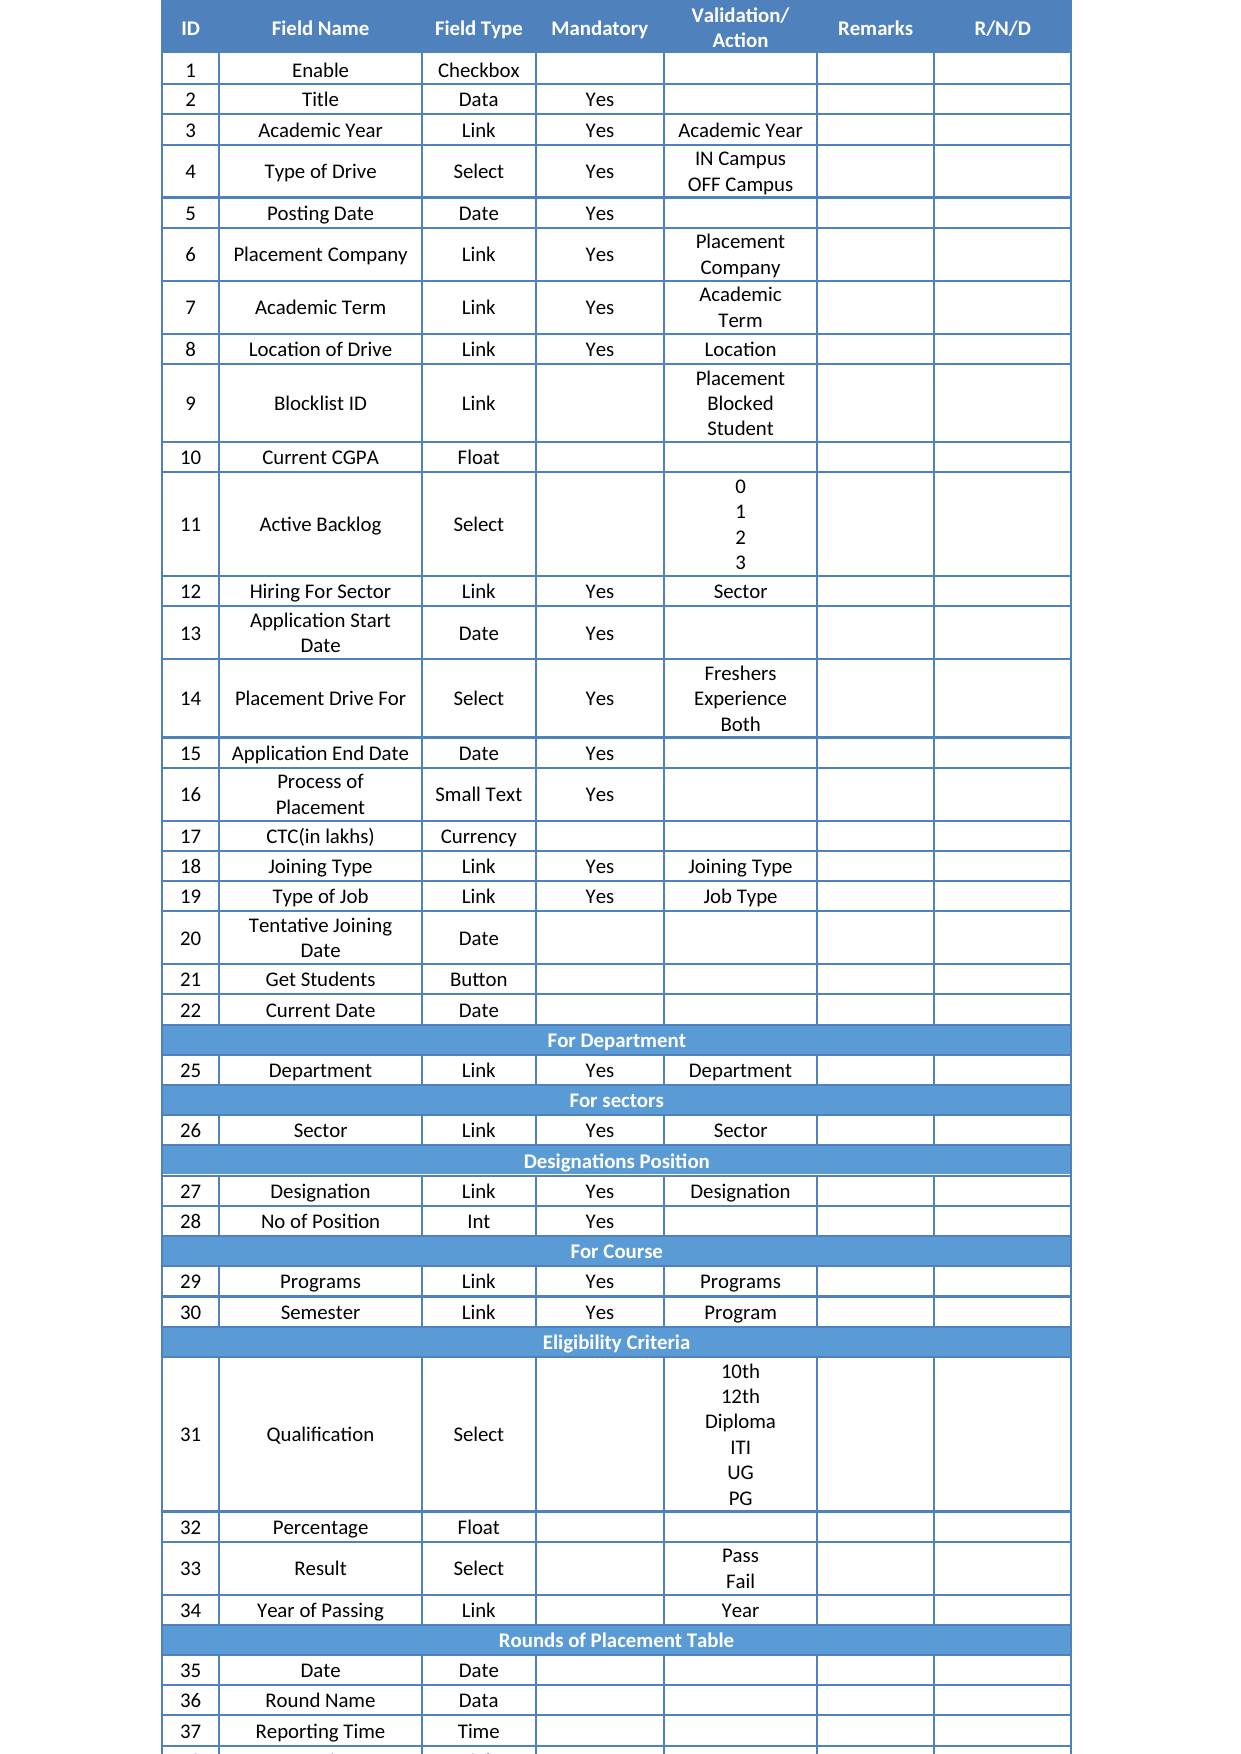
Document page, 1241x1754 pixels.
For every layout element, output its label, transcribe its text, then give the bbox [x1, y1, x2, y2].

table_cell Year of Passing [220, 1596, 421, 1624]
table_cell [935, 365, 1070, 441]
table_cell Date [220, 1656, 421, 1684]
table_cell [537, 1716, 663, 1744]
table_cell [818, 199, 933, 227]
table_cell 5 [163, 199, 218, 227]
table_cell [818, 660, 933, 736]
table_cell Type of Drive [220, 146, 421, 196]
table_cell Blocklist ID [220, 365, 421, 441]
table_cell 12 [163, 577, 218, 605]
table_cell [818, 769, 933, 819]
table_cell Data [423, 85, 535, 113]
table_cell Select [423, 1543, 535, 1593]
table_cell Get Students [220, 965, 421, 993]
table_cell [665, 199, 816, 227]
table_cell [665, 739, 816, 767]
table_cell Link [423, 1596, 535, 1624]
table_cell [818, 912, 933, 963]
table_header ID [163, 2, 218, 53]
table_cell [665, 1716, 816, 1744]
table_cell Hiring For Sector [220, 577, 421, 605]
table_cell [935, 739, 1070, 767]
table_cell Select [423, 146, 535, 196]
table_cell [665, 912, 816, 963]
table_cell Yes [537, 115, 663, 143]
table_cell Date [423, 1656, 535, 1684]
table_cell Programs [220, 1267, 421, 1295]
table_cell Yes [537, 1298, 663, 1326]
table_cell Yes [537, 1267, 663, 1295]
table_cell [818, 1716, 933, 1744]
table_cell [935, 1116, 1070, 1144]
table_cell 27 [163, 1177, 218, 1205]
table_cell [665, 995, 816, 1023]
table_cell [935, 1747, 1070, 1754]
table_cell Yes [537, 739, 663, 767]
table_cell Program [665, 1298, 816, 1326]
table_cell Link [423, 1056, 535, 1084]
table_cell 15 [163, 739, 218, 767]
table_cell Enable [220, 58, 421, 83]
table_cell Sector [220, 1116, 421, 1144]
table_cell Yes [537, 1177, 663, 1205]
table_cell For Department [163, 1026, 1070, 1054]
table_cell 14 [163, 660, 218, 736]
table_cell For sectors [163, 1086, 1070, 1114]
table_cell Link [423, 115, 535, 143]
table_cell [935, 1513, 1070, 1541]
table_cell [935, 473, 1070, 575]
table_cell [935, 995, 1070, 1023]
table_cell [935, 1543, 1070, 1593]
table_cell [665, 1747, 816, 1754]
table_cell [818, 739, 933, 767]
table_cell Academic Year [665, 115, 816, 143]
table_cell Yes [537, 146, 663, 196]
table_cell 4 [163, 146, 218, 196]
table_cell 6 [163, 229, 218, 279]
table_cell [935, 577, 1070, 605]
table_cell [935, 58, 1070, 83]
table_cell Currency [423, 822, 535, 850]
table_cell Placement Company [665, 229, 816, 279]
table_cell 33 [163, 1543, 218, 1593]
table_cell Result [220, 1543, 421, 1593]
table_cell Joining Type [220, 852, 421, 880]
table_cell Date [423, 912, 535, 963]
table_cell [935, 1596, 1070, 1624]
table_cell Academic Term [220, 282, 421, 332]
table_cell Title [220, 85, 421, 113]
table_cell [818, 822, 933, 850]
table_cell [935, 1656, 1070, 1684]
table_cell Link [423, 229, 535, 279]
table_cell Button [423, 965, 535, 993]
table_cell 26 [163, 1116, 218, 1144]
table_header Remarks [818, 2, 933, 53]
table_cell [818, 58, 933, 83]
table_cell 20 [163, 912, 218, 963]
table_cell Process of Placement [220, 769, 421, 819]
table_cell 35 [163, 1656, 218, 1684]
table_cell [537, 443, 663, 471]
table_cell Yes [537, 769, 663, 819]
table_cell 36 [163, 1686, 218, 1714]
table_cell Placement Drive For [220, 660, 421, 736]
table_cell [665, 1207, 816, 1235]
table_cell 28 [163, 1207, 218, 1235]
table_cell Link [423, 577, 535, 605]
table_cell Link [423, 282, 535, 332]
table_cell Placement Blocked Student [665, 365, 816, 441]
table_cell Freshers Experience Both [665, 660, 816, 736]
table_cell [935, 1298, 1070, 1326]
table_cell Int [423, 1207, 535, 1235]
table_cell [665, 965, 816, 993]
table_cell Yes [537, 577, 663, 605]
table_cell [935, 1207, 1070, 1235]
table_cell Rounds of Placement Table [163, 1626, 1070, 1654]
table_cell [818, 229, 933, 279]
table_cell Yes [537, 282, 663, 332]
table_cell [537, 1656, 663, 1684]
table_cell Link [423, 335, 535, 363]
table_cell 30 [163, 1298, 218, 1326]
table_cell Type of Job [220, 882, 421, 910]
table_header Validation/ Action [665, 2, 816, 53]
table_cell Academic Term [665, 282, 816, 332]
table_cell [935, 335, 1070, 363]
table_cell [935, 443, 1070, 471]
table_cell CTC(in lakhs) [220, 822, 421, 850]
table_cell [665, 769, 816, 819]
table_cell [935, 965, 1070, 993]
table_cell 10th 12th Diploma ITI UG PG [665, 1358, 816, 1510]
table_header R/N/D [935, 2, 1070, 53]
table_cell 9 [163, 365, 218, 441]
table_cell 17 [163, 822, 218, 850]
table_cell 16 [163, 769, 218, 819]
table_cell Link [423, 365, 535, 441]
table_cell [818, 146, 933, 196]
table_cell [818, 1656, 933, 1684]
table_cell [537, 365, 663, 441]
table_cell Yes [537, 229, 663, 279]
table_cell 2 [163, 85, 218, 113]
table_cell [935, 852, 1070, 880]
table_cell [935, 115, 1070, 143]
table_cell [818, 995, 933, 1023]
table_cell Joining Type [665, 852, 816, 880]
table_cell Qualification [220, 1358, 421, 1510]
table_cell 32 [163, 1513, 218, 1541]
table_cell [818, 1267, 933, 1295]
table_cell Link [423, 1267, 535, 1295]
table_cell [665, 443, 816, 471]
table_cell [818, 335, 933, 363]
table_cell [818, 1513, 933, 1541]
table_cell [818, 1056, 933, 1084]
table_cell Select [423, 660, 535, 736]
table_cell Yes [537, 882, 663, 910]
table_cell [818, 965, 933, 993]
table_cell No of Position [220, 1207, 421, 1235]
table_cell [935, 822, 1070, 850]
table_cell [935, 229, 1070, 279]
table_cell Select [423, 473, 535, 575]
table_cell Sector [665, 1116, 816, 1144]
table_cell [818, 607, 933, 658]
table_cell [935, 1056, 1070, 1084]
table_cell Date [423, 995, 535, 1023]
table_cell Date [423, 199, 535, 227]
table_cell [665, 822, 816, 850]
table_cell 34 [163, 1596, 218, 1624]
table_cell Select [423, 1358, 535, 1510]
table_cell [818, 365, 933, 441]
table_cell [537, 965, 663, 993]
table_cell Data [423, 1686, 535, 1714]
table_cell [935, 1358, 1070, 1510]
table_cell Designation [665, 1177, 816, 1205]
table_cell [665, 1513, 816, 1541]
table_cell Eligibility Criteria [163, 1328, 1070, 1356]
table_cell [935, 912, 1070, 963]
table_cell [818, 852, 933, 880]
table_cell [665, 607, 816, 658]
table_cell Application End Date [220, 739, 421, 767]
table_cell 22 [163, 995, 218, 1023]
table_cell 25 [163, 1056, 218, 1084]
table_cell [818, 1358, 933, 1510]
table_cell [935, 199, 1070, 227]
table_cell 21 [163, 965, 218, 993]
table_cell Time [423, 1716, 535, 1744]
table_cell Yes [537, 1116, 663, 1144]
table_cell Current Date [220, 995, 421, 1023]
table_cell [935, 146, 1070, 196]
table_cell [537, 58, 663, 83]
table_cell 18 [163, 852, 218, 880]
table_cell [665, 1656, 816, 1684]
table_cell Year [665, 1596, 816, 1624]
table_cell [935, 1716, 1070, 1744]
table_header Field Name [220, 2, 421, 53]
table_header Mandatory [537, 2, 663, 53]
table_cell Active Backlog [220, 473, 421, 575]
table_cell [537, 1513, 663, 1541]
table_cell Sector [665, 577, 816, 605]
table_cell [665, 1686, 816, 1714]
table_cell [818, 1177, 933, 1205]
table_cell 1 [163, 58, 218, 83]
table_cell IN Campus OFF Campus [665, 146, 816, 196]
table_cell [537, 995, 663, 1023]
table_cell [665, 58, 816, 83]
table_cell Location of Drive [220, 335, 421, 363]
table_cell [537, 822, 663, 850]
table_cell Checkbox [423, 58, 535, 83]
table_cell [818, 1207, 933, 1235]
table_cell Academic Year [220, 115, 421, 143]
table_cell Placement Company [220, 229, 421, 279]
table_cell Link [423, 852, 535, 880]
table_cell [935, 1177, 1070, 1205]
table_cell [935, 882, 1070, 910]
table_cell 37 [163, 1716, 218, 1744]
table_cell Link [423, 882, 535, 910]
table_cell 11 [163, 473, 218, 575]
table_cell [537, 1358, 663, 1510]
table_cell [537, 1747, 663, 1754]
table_cell [818, 882, 933, 910]
table_cell [935, 607, 1070, 658]
table_cell Yes [537, 660, 663, 736]
table_cell [537, 1596, 663, 1624]
table_cell Reporting Time [220, 1716, 421, 1744]
table_cell [818, 85, 933, 113]
table_header Field Type [423, 2, 535, 53]
table_cell Date [423, 607, 535, 658]
table_cell Link [423, 1116, 535, 1144]
table_cell 3 [163, 115, 218, 143]
table_cell Current CGPA [220, 443, 421, 471]
table_cell [818, 577, 933, 605]
table_cell [537, 1543, 663, 1593]
table_cell Percentage [220, 1513, 421, 1541]
table_cell For Course [163, 1237, 1070, 1265]
table_cell Designation [220, 1177, 421, 1205]
table_cell [818, 1543, 933, 1593]
table_cell [665, 85, 816, 113]
table_cell [818, 115, 933, 143]
table_cell Date [423, 739, 535, 767]
table_cell 13 [163, 607, 218, 658]
table_cell [818, 1686, 933, 1714]
table_cell Department [220, 1056, 421, 1084]
table_cell Tentative Joining Date [220, 912, 421, 963]
table_cell Link [423, 1298, 535, 1326]
table_cell Department [665, 1056, 816, 1084]
table_cell 10 [163, 443, 218, 471]
table_cell [935, 1686, 1070, 1714]
table_cell [818, 473, 933, 575]
table_cell Application Start Date [220, 607, 421, 658]
table_cell 0 1 2 3 [665, 473, 816, 575]
table_cell Semester [220, 1298, 421, 1326]
table_cell [537, 473, 663, 575]
table_cell Yes [537, 1207, 663, 1235]
table_cell Link [423, 1177, 535, 1205]
table_cell Yes [537, 1056, 663, 1084]
table_cell [818, 1116, 933, 1144]
table_cell 31 [163, 1358, 218, 1510]
table_cell [818, 282, 933, 332]
table_cell [818, 1747, 933, 1754]
table_cell 7 [163, 282, 218, 332]
table_cell [818, 443, 933, 471]
table_cell Yes [537, 335, 663, 363]
table_cell [935, 1267, 1070, 1295]
table_cell Yes [537, 85, 663, 113]
table_cell [818, 1596, 933, 1624]
table_cell Float [423, 1513, 535, 1541]
table_cell Round Name [220, 1686, 421, 1714]
table_cell Posting Date [220, 199, 421, 227]
table_cell [935, 85, 1070, 113]
table_cell [935, 660, 1070, 736]
table_cell [935, 769, 1070, 819]
table_cell [537, 912, 663, 963]
table_cell Yes [537, 852, 663, 880]
table_cell [537, 1686, 663, 1714]
table_cell Designations Position [163, 1146, 1070, 1174]
table_cell Pass Fail [665, 1543, 816, 1593]
table_cell [818, 1298, 933, 1326]
table_cell Job Type [665, 882, 816, 910]
table_cell 29 [163, 1267, 218, 1295]
table_cell [935, 282, 1070, 332]
table_cell 19 [163, 882, 218, 910]
table_cell Location [665, 335, 816, 363]
table_cell Programs [665, 1267, 816, 1295]
table_cell Yes [537, 607, 663, 658]
table_cell Yes [537, 199, 663, 227]
table_cell 8 [163, 335, 218, 363]
table_cell Float [423, 443, 535, 471]
table_cell Small Text [423, 769, 535, 819]
